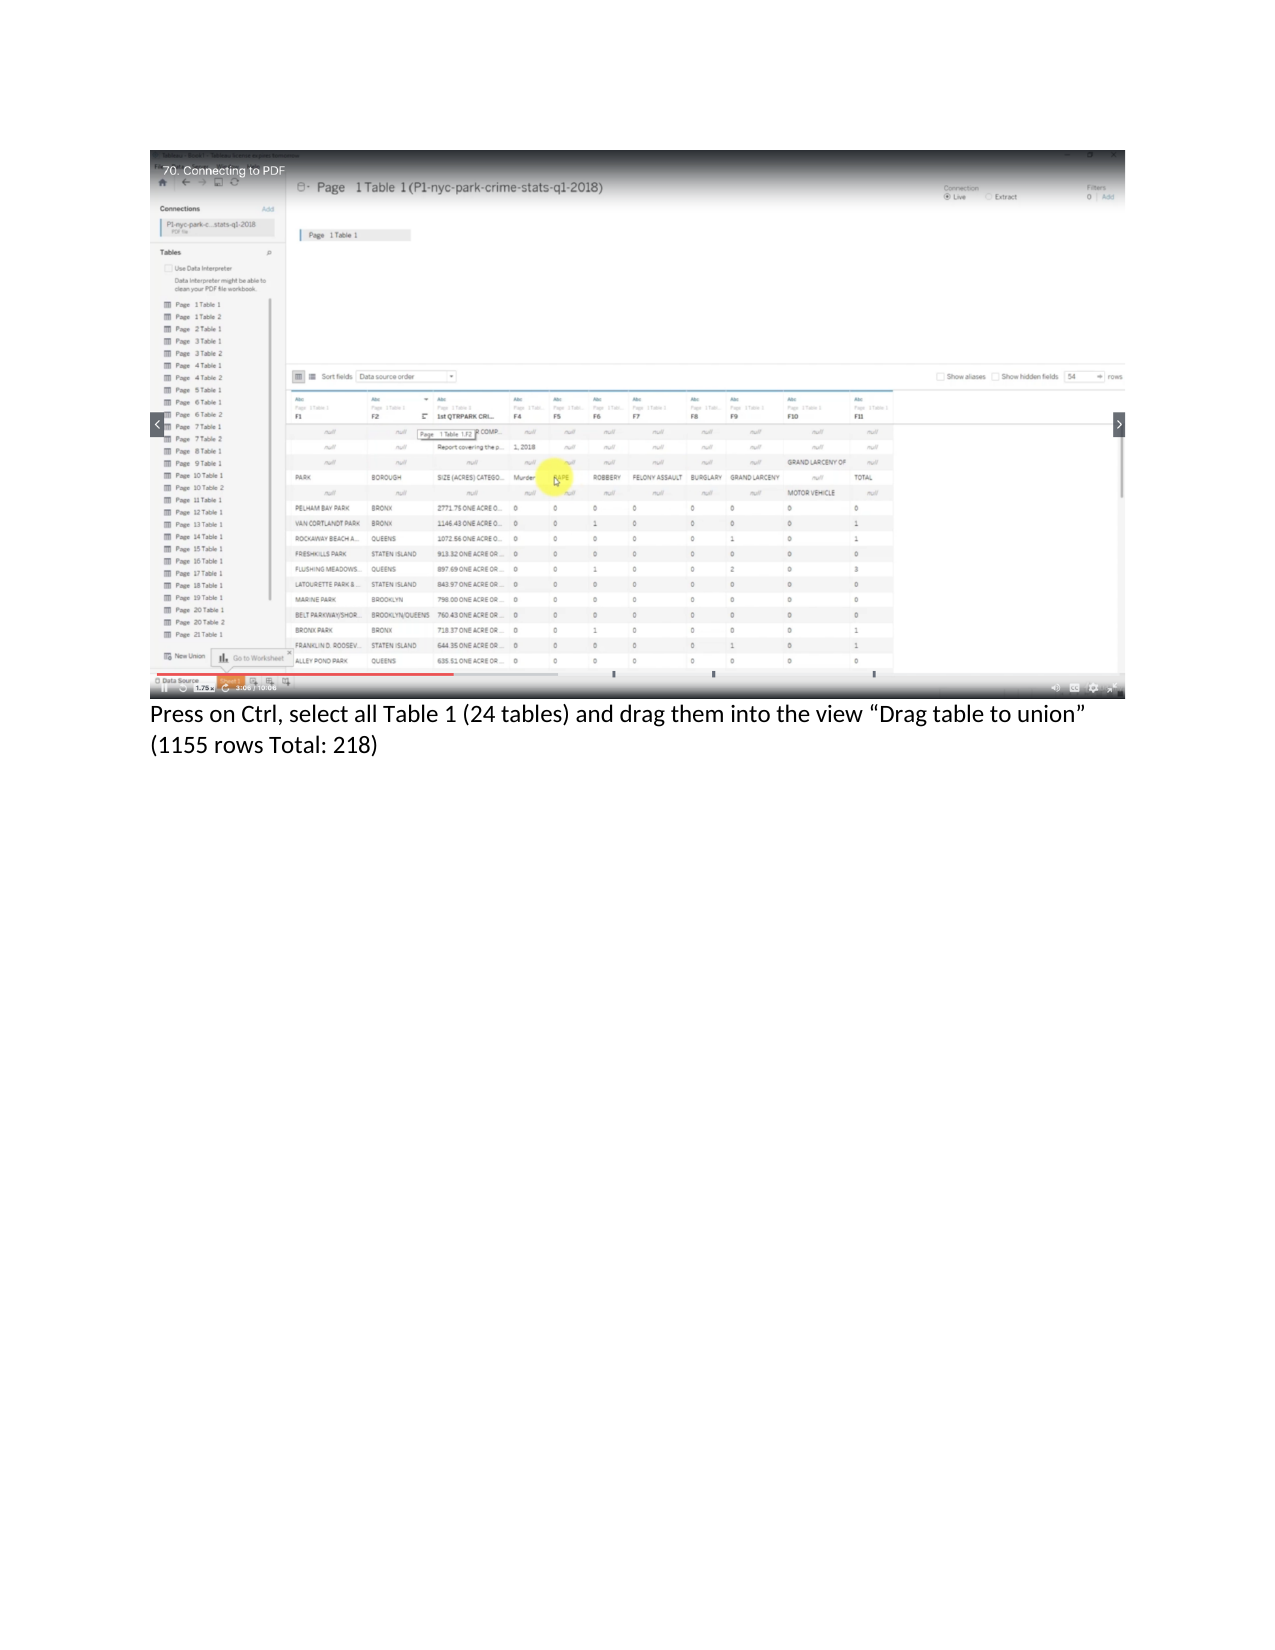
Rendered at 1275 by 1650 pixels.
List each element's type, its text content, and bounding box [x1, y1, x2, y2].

picture [150, 150, 1125, 699]
text Press on Ctrl, select all Table 1 (24 tables) and drag them into the view “Drag table to union” (1155 rows Total: 218) [150, 699, 1125, 759]
